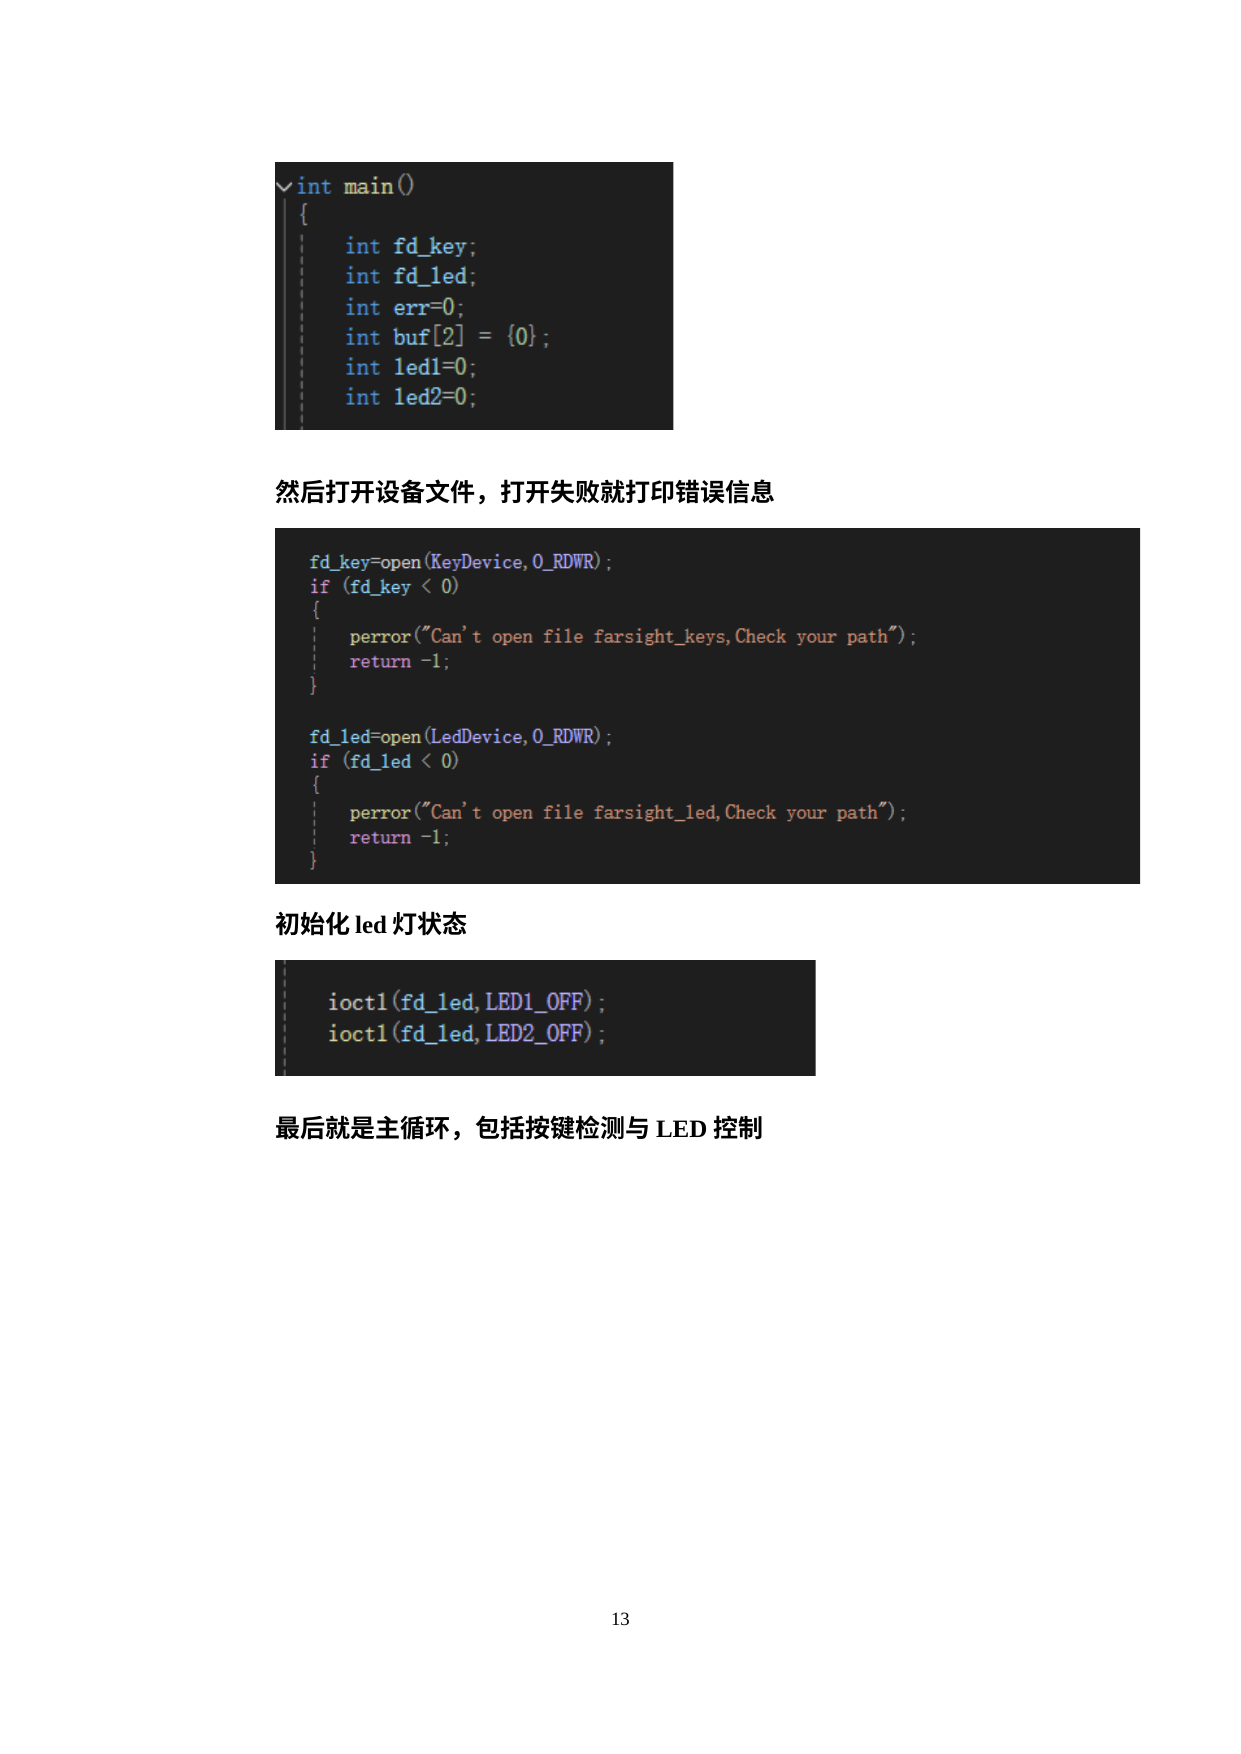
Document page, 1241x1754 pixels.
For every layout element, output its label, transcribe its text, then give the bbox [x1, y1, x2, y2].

picture [275, 528, 1141, 884]
picture [275, 162, 674, 430]
picture [275, 960, 816, 1076]
text 初始化led灯状态 [275, 890, 1053, 955]
text 最后就是主循环，包括按键检测与 LED 控制 [275, 1094, 1053, 1159]
text 然后打开设备文件，打开失败就打印错误信息 [275, 458, 1053, 523]
